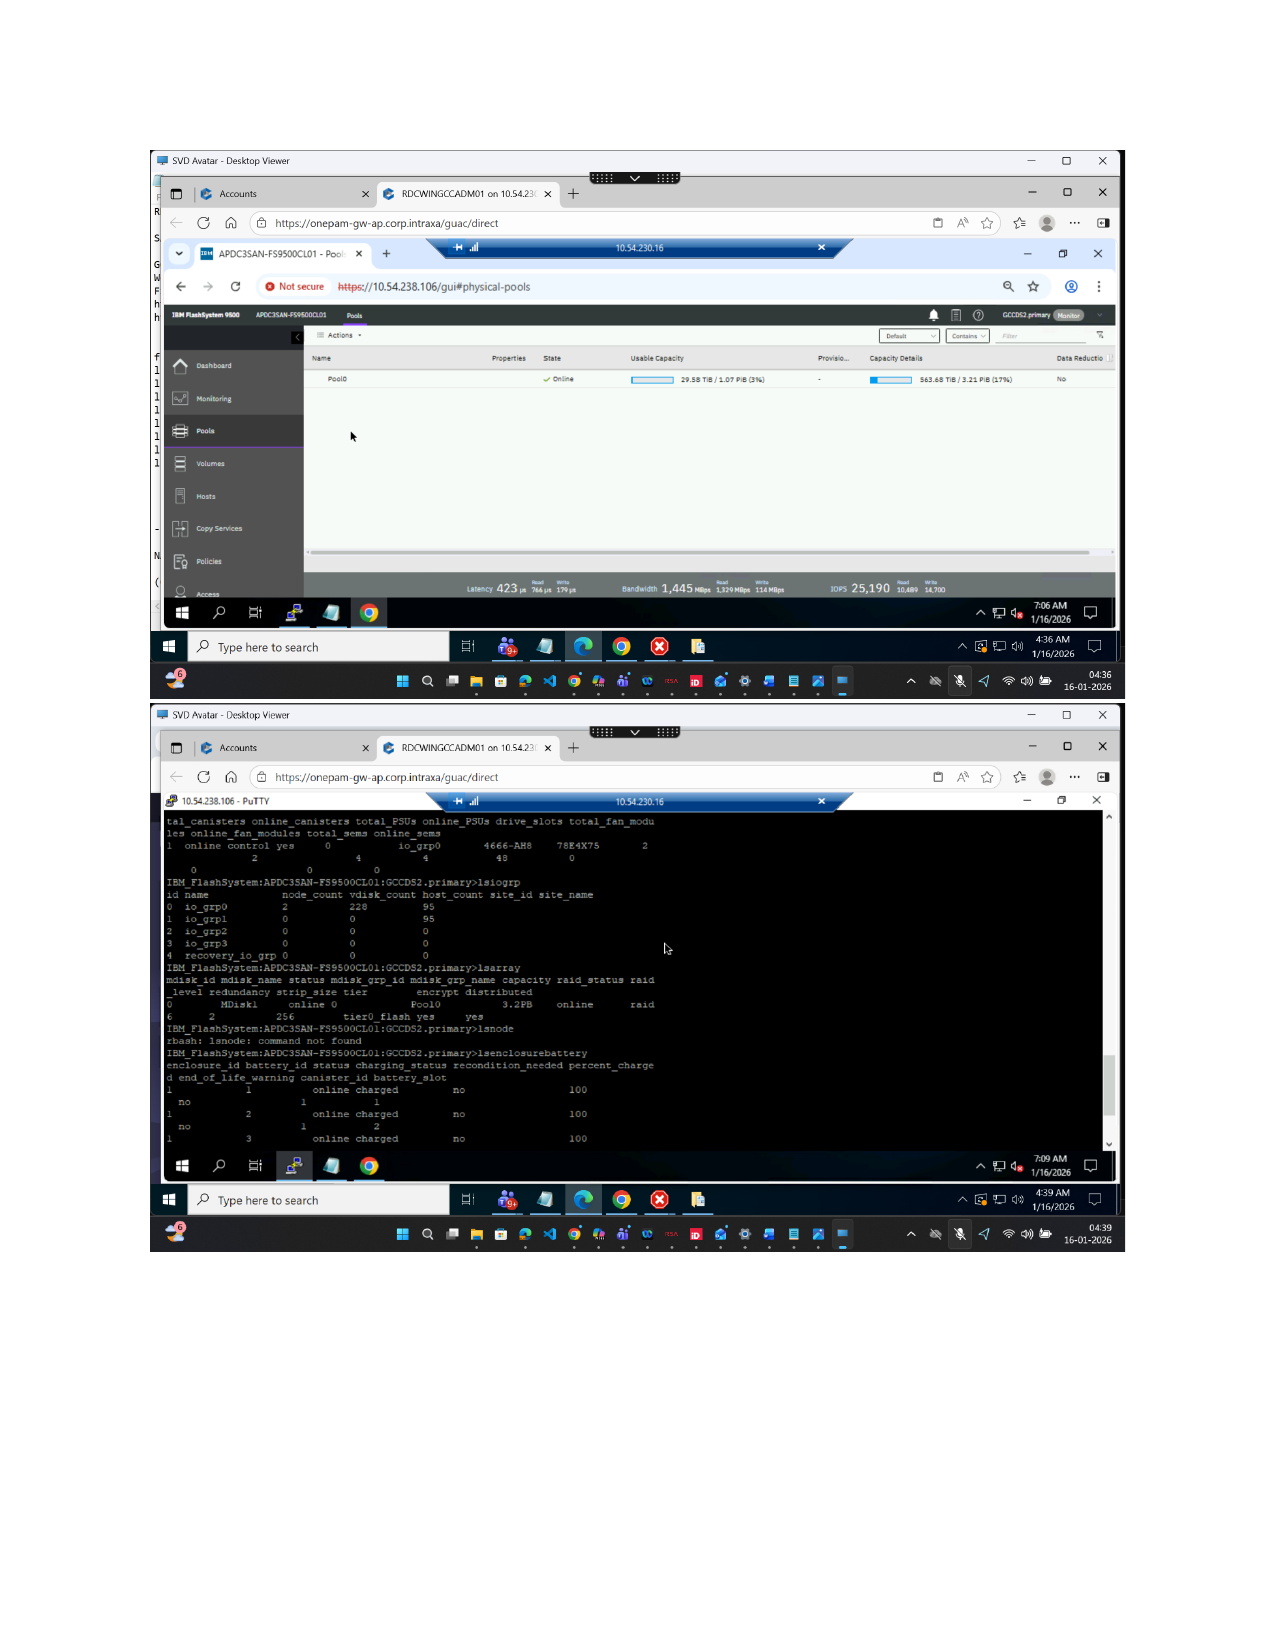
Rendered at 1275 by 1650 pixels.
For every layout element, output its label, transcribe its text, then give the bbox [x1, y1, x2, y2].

picture [150, 150, 1125, 699]
picture [150, 703, 1125, 1252]
